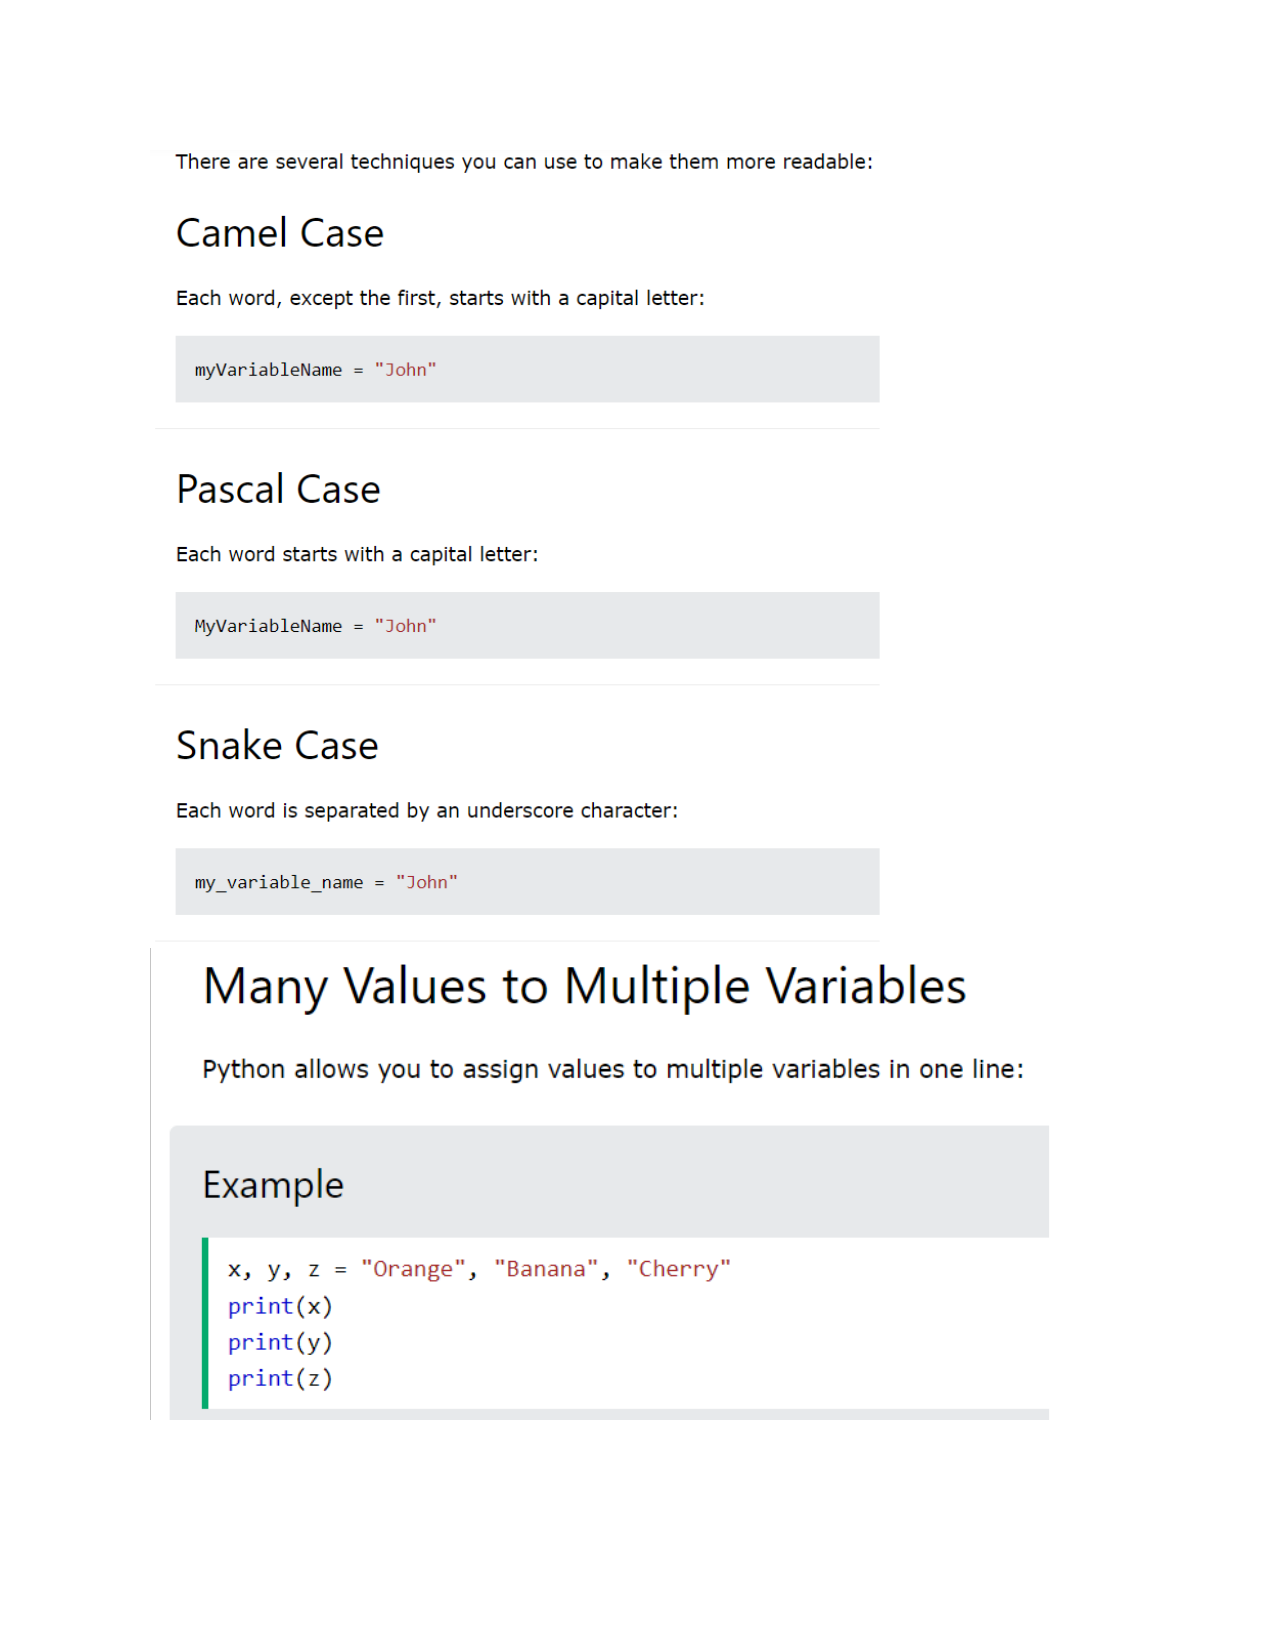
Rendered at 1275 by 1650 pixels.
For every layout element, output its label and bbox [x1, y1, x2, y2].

picture [150, 150, 880, 945]
picture [150, 948, 1050, 1420]
